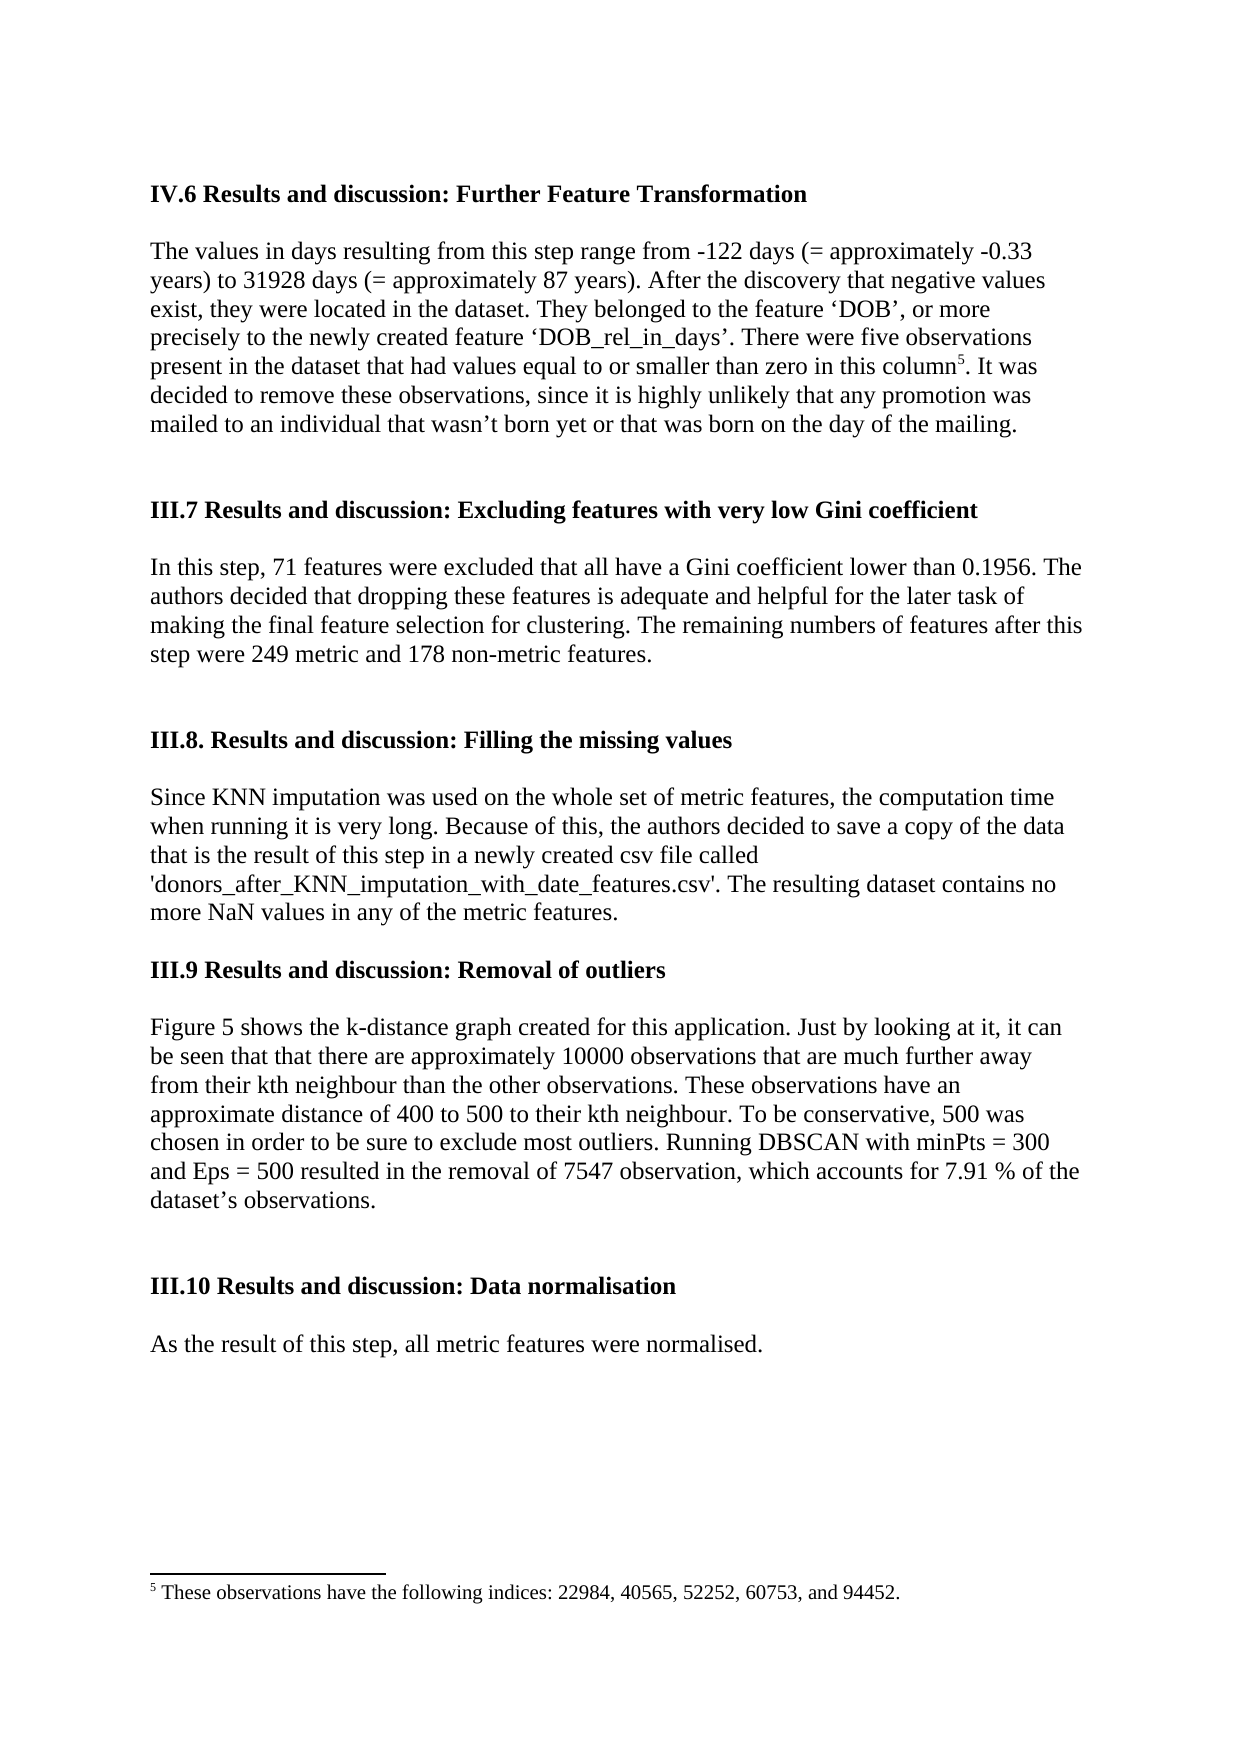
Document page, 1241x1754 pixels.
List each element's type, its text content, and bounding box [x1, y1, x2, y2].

text III.9 Results and discussion: Removal of outliers [150, 955, 1087, 984]
text In this step, 71 features were excluded that all have a Gini coefficient lower than 0.1956. The authors decided that dropping these features is adequate and helpful for the later task of making the final feature selection for clustering. The remaining numbers of features after this step were 249 metric and 178 non-metric features. [150, 552, 1087, 667]
text III.10 Results and discussion: Data normalisation [150, 1271, 1087, 1300]
text As the result of this step, all metric features were normalised. [150, 1329, 1087, 1357]
text Since KNN imputation was used on the whole set of metric features, the computation time when running it is very long. Because of this, the authors decided to save a copy of the data that is the result of this step in a newly created csv file called 'donors_after_KNN_imputation_with_date_features.csv'. The resulting dataset contains no more NaN values in any of the metric features. [150, 782, 1087, 926]
text III.8. Results and discussion: Filling the missing values [150, 725, 1087, 754]
text The values in days resulting from this step range from -122 days (= approximately -0.33 years) to 31928 days (= approximately 87 years). After the discovery that negative values exist, they were located in the dataset. They belonged to the feature ‘DOB’, or more precisely to the newly created feature ‘DOB_rel_in_days’. There were five observations present in the dataset that had values equal to or smaller than zero in this column. It was decided to remove these observations, since it is highly unlikely that any promotion was mailed to an individual that wasn’t born yet or that was born on the day of the mailing. [150, 236, 1087, 437]
text III.7 Results and discussion: Excluding features with very low Gini coefficient [150, 495, 1087, 524]
text Figure 5 shows the k-distance graph created for this application. Just by looking at it, it can be seen that that there are approximately 10000 observations that are much further away from their kth neighbour than the other observations. These observations have an approximate distance of 400 to 500 to their kth neighbour. To be conservative, 500 was chosen in order to be sure to exclude most outliers. Running DBSCAN with minPts = 300 and Eps = 500 resulted in the removal of 7547 observation, which accounts for 7.91 % of the dataset’s observations. [150, 1012, 1087, 1214]
text IV.6 Results and discussion: Further Feature Transformation [150, 179, 1087, 207]
